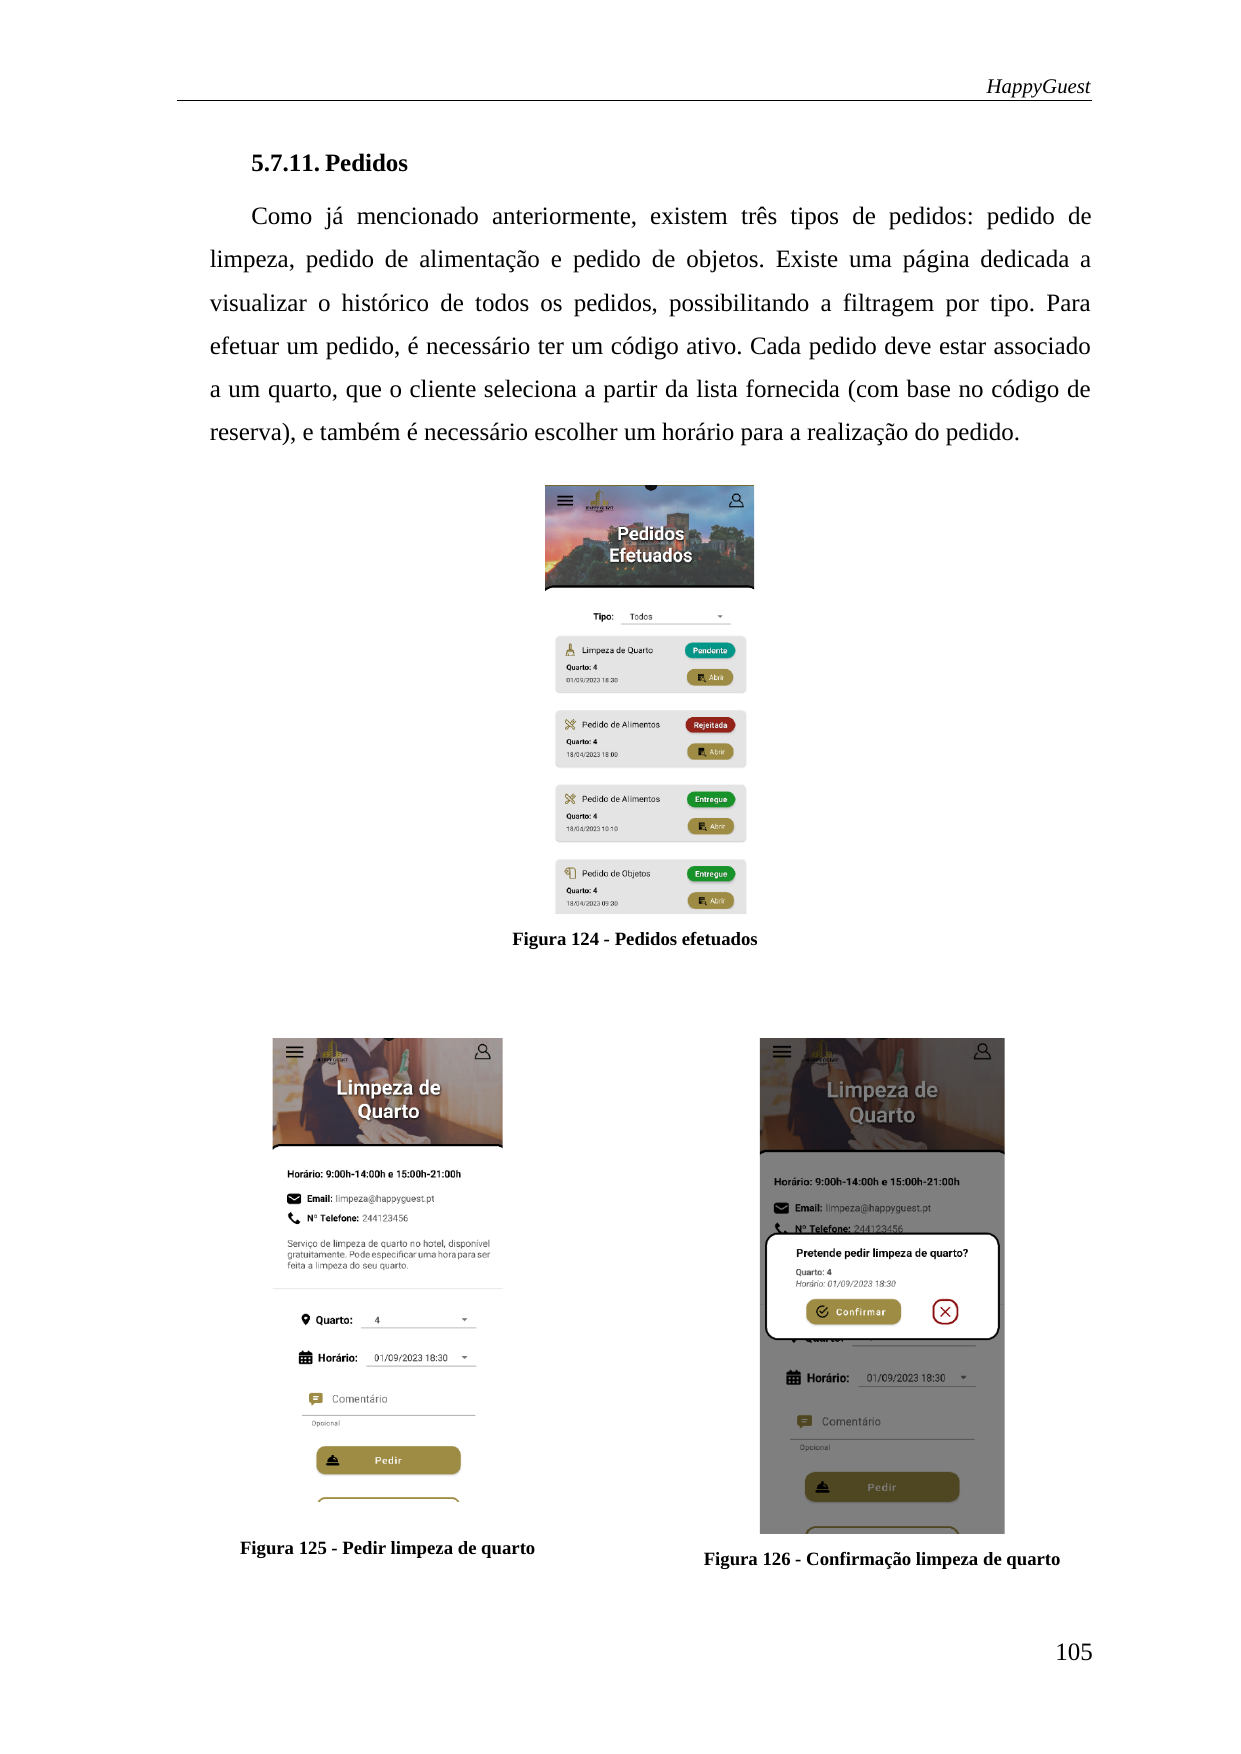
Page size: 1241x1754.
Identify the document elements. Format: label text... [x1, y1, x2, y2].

picture [545, 485, 755, 914]
text Como já mencionado anteriormente, existem três tipos de pedidos: pedido de limpeza, pedido de alimentação e pedido de objetos. Existe uma página dedicada a visualizar o histórico de todos os pedidos, possibilitando a filtragem por tipo. Para efetuar um pedido, é necessário ter um código ativo. Cada pedido deve estar associado a um quarto, que o cliente seleciona a partir da lista fornecida (com base no código de reserva), e também é necessário escolher um horário para a realização do pedido. [209, 201, 1092, 446]
picture [272, 1038, 503, 1502]
picture [759, 1038, 1005, 1534]
subtitle Pedidos [251, 148, 1092, 176]
